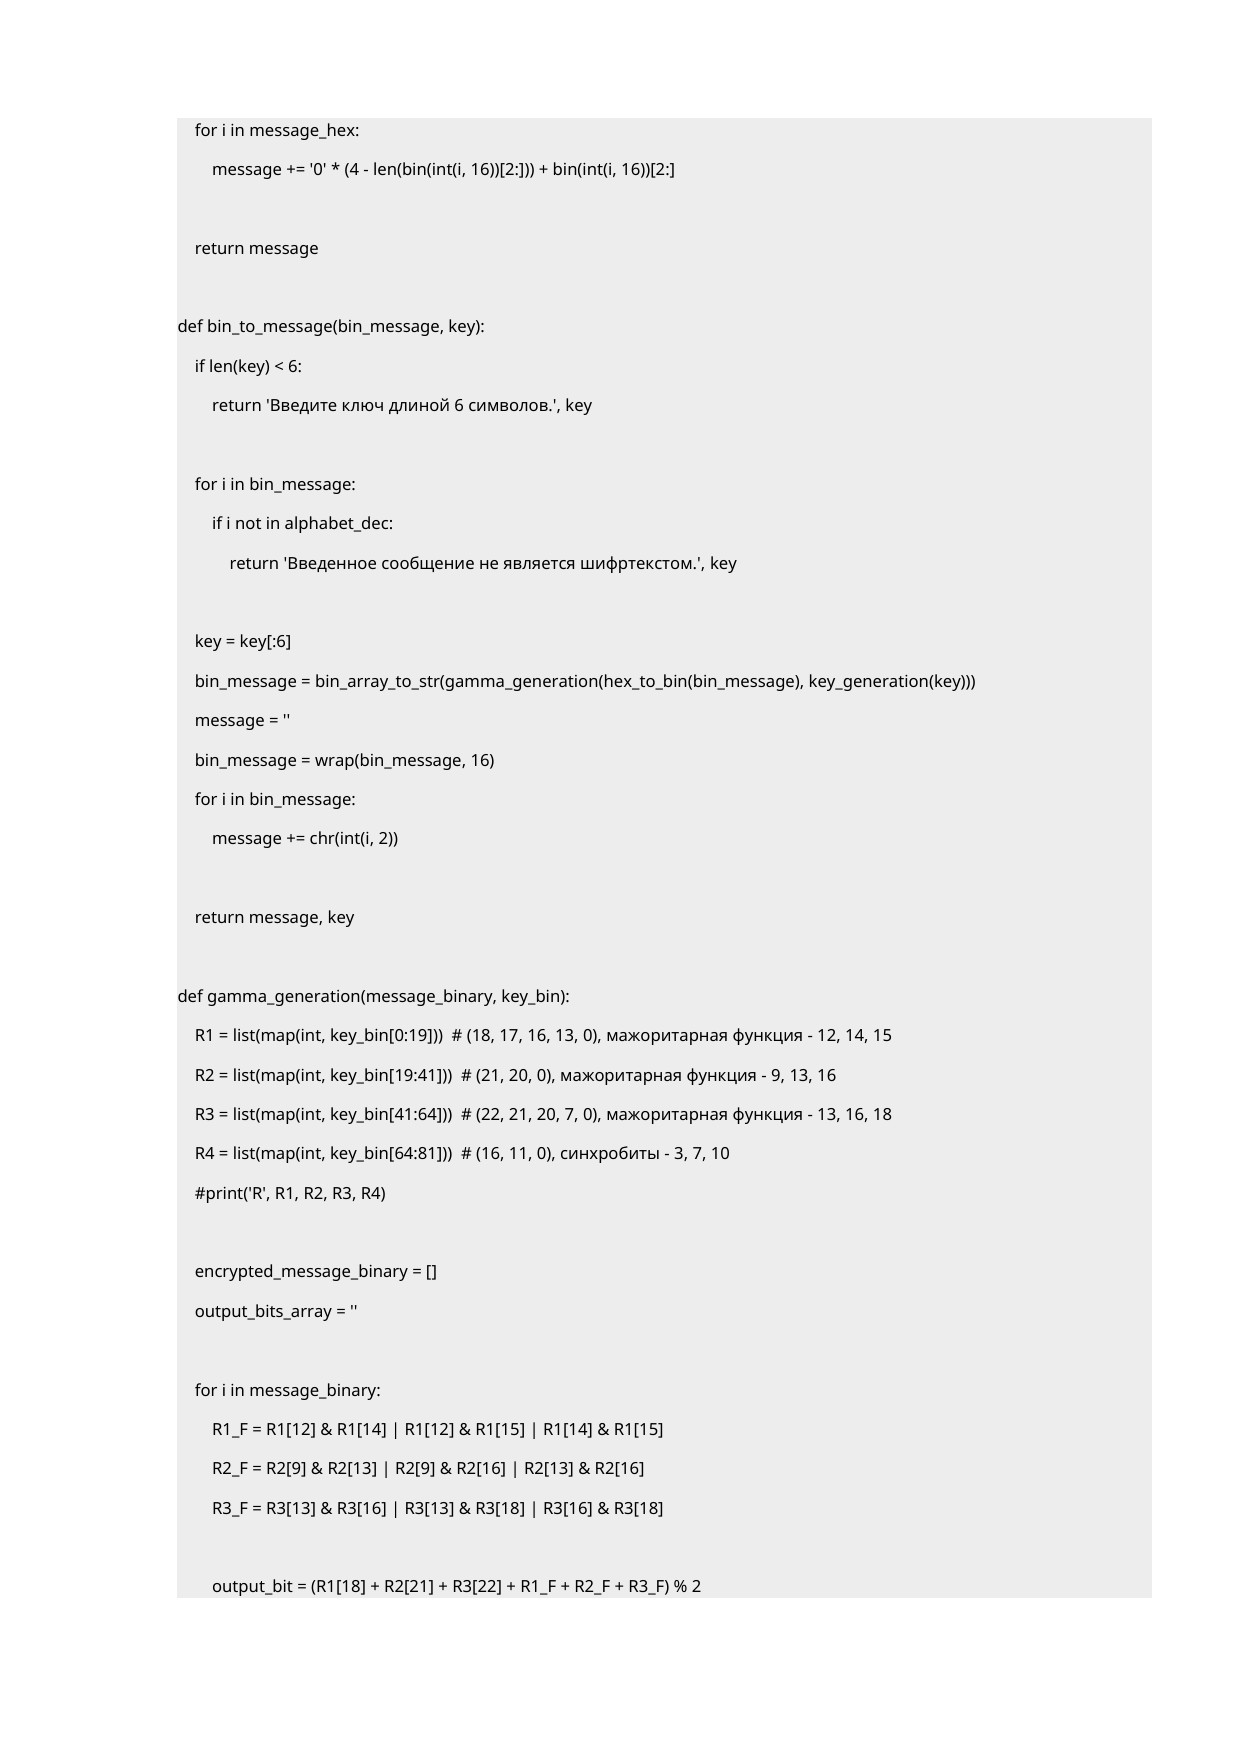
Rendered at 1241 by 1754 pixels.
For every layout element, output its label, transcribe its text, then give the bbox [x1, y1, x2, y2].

text output_bits_array = '' [177, 1299, 1152, 1322]
text R3_F = R3[13] & R3[16] | R3[13] & R3[18] | R3[16] & R3[18] [177, 1496, 1152, 1519]
text def bin_to_message(bin_message, key): [177, 315, 1152, 338]
text for i in message_hex: [177, 118, 1152, 141]
text R1 = list(map(int, key_bin[0:19])) # (18, 17, 16, 13, 0), мажоритарная функция - 12, 14, 15 [177, 1024, 1152, 1046]
text R4 = list(map(int, key_bin[64:81])) # (16, 11, 0), синхробиты - 3, 7, 10 [177, 1142, 1152, 1164]
text message += '0' * (4 - len(bin(int(i, 16))[2:])) + bin(int(i, 16))[2:] [177, 157, 1152, 180]
text message = '' [177, 709, 1152, 731]
text R1_F = R1[12] & R1[14] | R1[12] & R1[15] | R1[14] & R1[15] [177, 1417, 1152, 1440]
text output_bit = (R1[18] + R2[21] + R3[22] + R1_F + R2_F + R3_F) % 2 [177, 1575, 1152, 1598]
text return message, key [177, 906, 1152, 928]
text return message [177, 236, 1152, 259]
text if len(key) < 6: [177, 354, 1152, 377]
text for i in bin_message: [177, 787, 1152, 810]
text for i in bin_message: [177, 472, 1152, 495]
text R3 = list(map(int, key_bin[41:64])) # (22, 21, 20, 7, 0), мажоритарная функция - 13, 16, 18 [177, 1102, 1152, 1125]
text key = key[:6] [177, 630, 1152, 653]
text encrypted_message_binary = [] [177, 1260, 1152, 1283]
text #print('R', R1, R2, R3, R4) [177, 1181, 1152, 1204]
text R2 = list(map(int, key_bin[19:41])) # (21, 20, 0), мажоритарная функция - 9, 13, 16 [177, 1063, 1152, 1086]
text return 'Введенное сообщение не является шифртекстом.', key [177, 551, 1152, 574]
text message += chr(int(i, 2)) [177, 827, 1152, 849]
text bin_message = wrap(bin_message, 16) [177, 748, 1152, 771]
text for i in message_binary: [177, 1378, 1152, 1401]
text bin_message = bin_array_to_str(gamma_generation(hex_to_bin(bin_message), key_generation(key))) [177, 669, 1152, 692]
text return 'Введите ключ длиной 6 символов.', key [177, 394, 1152, 416]
text R2_F = R2[9] & R2[13] | R2[9] & R2[16] | R2[13] & R2[16] [177, 1457, 1152, 1479]
text if i not in alphabet_dec: [177, 512, 1152, 534]
text def gamma_generation(message_binary, key_bin): [177, 984, 1152, 1007]
